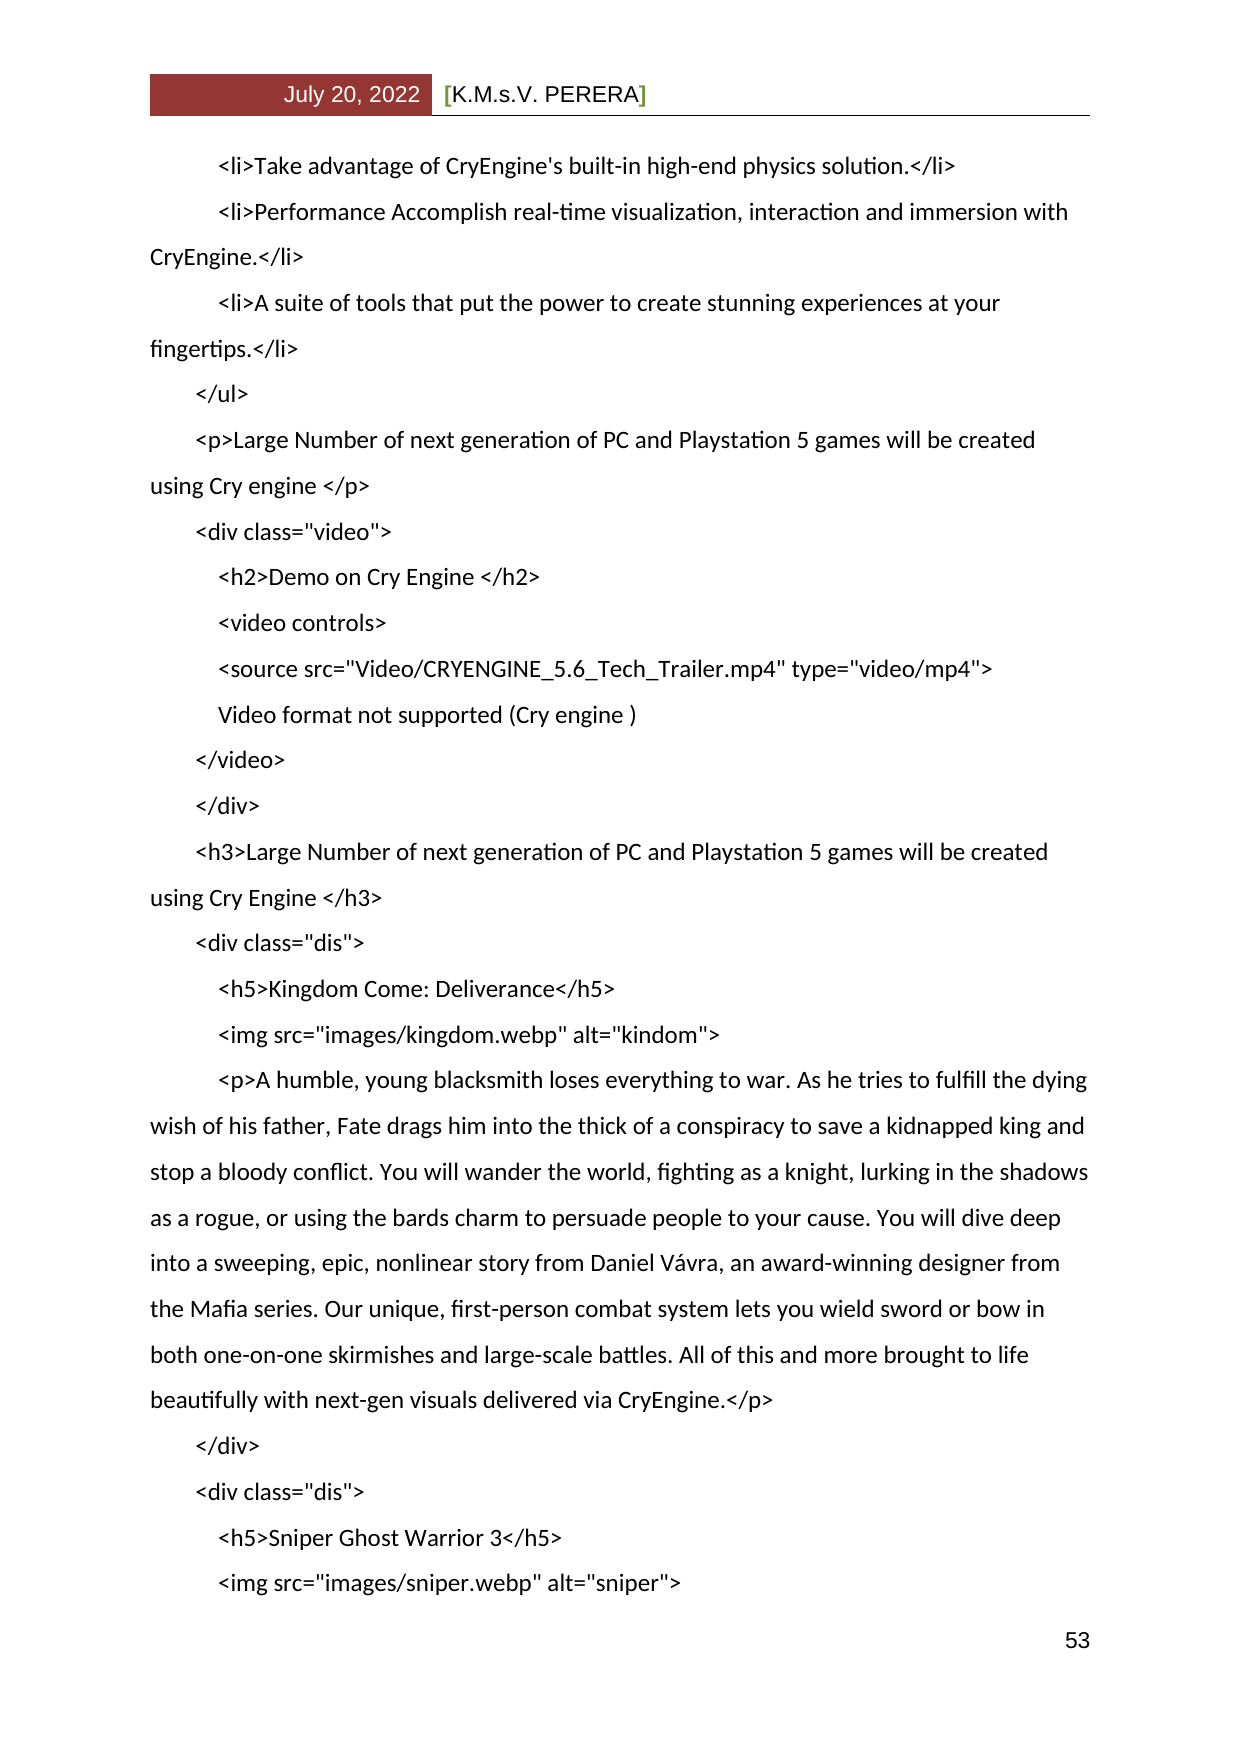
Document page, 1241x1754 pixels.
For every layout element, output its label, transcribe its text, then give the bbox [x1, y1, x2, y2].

text </video> [150, 744, 1090, 775]
text <div class="dis"> [150, 1476, 1090, 1507]
text <p>Large Number of next generation of PC and Playstation 5 games will be created using Cry engine </p> [150, 424, 1090, 501]
text <h5>Kingdom Come: Deliverance</h5> [150, 973, 1090, 1004]
text </div> [150, 1430, 1090, 1461]
text Video format not supported (Cry engine ) [150, 699, 1090, 729]
text <img src="images/kingdom.webp" alt="kindom"> [150, 1019, 1090, 1049]
text <p>A humble, young blacksmith loses everything to war. As he tries to fulfill the dying wish of his father, Fate drags him into the thick of a conspiracy to save a kidnapped king and stop a bloody conflict. You will wander the world, fighting as a knight, lurking in the shadows as a rogue, or using the bards charm to persuade people to your cause. You will dive deep into a sweeping, epic, nonlinear story from Daniel Vávra, an award-winning designer from the Mafia series. Our unique, first-person combat system lets you wield sword or bow in both one-on-one skirmishes and large-scale battles. All of this and more brought to life beautifully with next-gen visuals delivered via CryEngine.</p> [150, 1064, 1090, 1415]
text <img src="images/sniper.webp" alt="sniper"> [150, 1568, 1090, 1598]
text <video controls> [150, 607, 1090, 638]
text <li>Performance Accomplish real-time visualization, interaction and immersion with CryEngine.</li> [150, 196, 1090, 272]
text </ul> [150, 379, 1090, 409]
text </div> [150, 790, 1090, 821]
text <source src="Video/CRYENGINE_5.6_Tech_Trailer.mp4" type="video/mp4"> [150, 653, 1090, 683]
text <li>A suite of tools that put the power to create stunning experiences at your fingertips.</li> [150, 287, 1090, 363]
text <li>Take advantage of CryEngine's built-in high-end physics solution.</li> [150, 150, 1090, 181]
text <div class="dis"> [150, 927, 1090, 958]
text <h3>Large Number of next generation of PC and Playstation 5 games will be created using Cry Engine </h3> [150, 836, 1090, 912]
text <h5>Sniper Ghost Warrior 3</h5> [150, 1522, 1090, 1552]
text <h2>Demo on Cry Engine </h2> [150, 562, 1090, 592]
text <div class="video"> [150, 516, 1090, 546]
